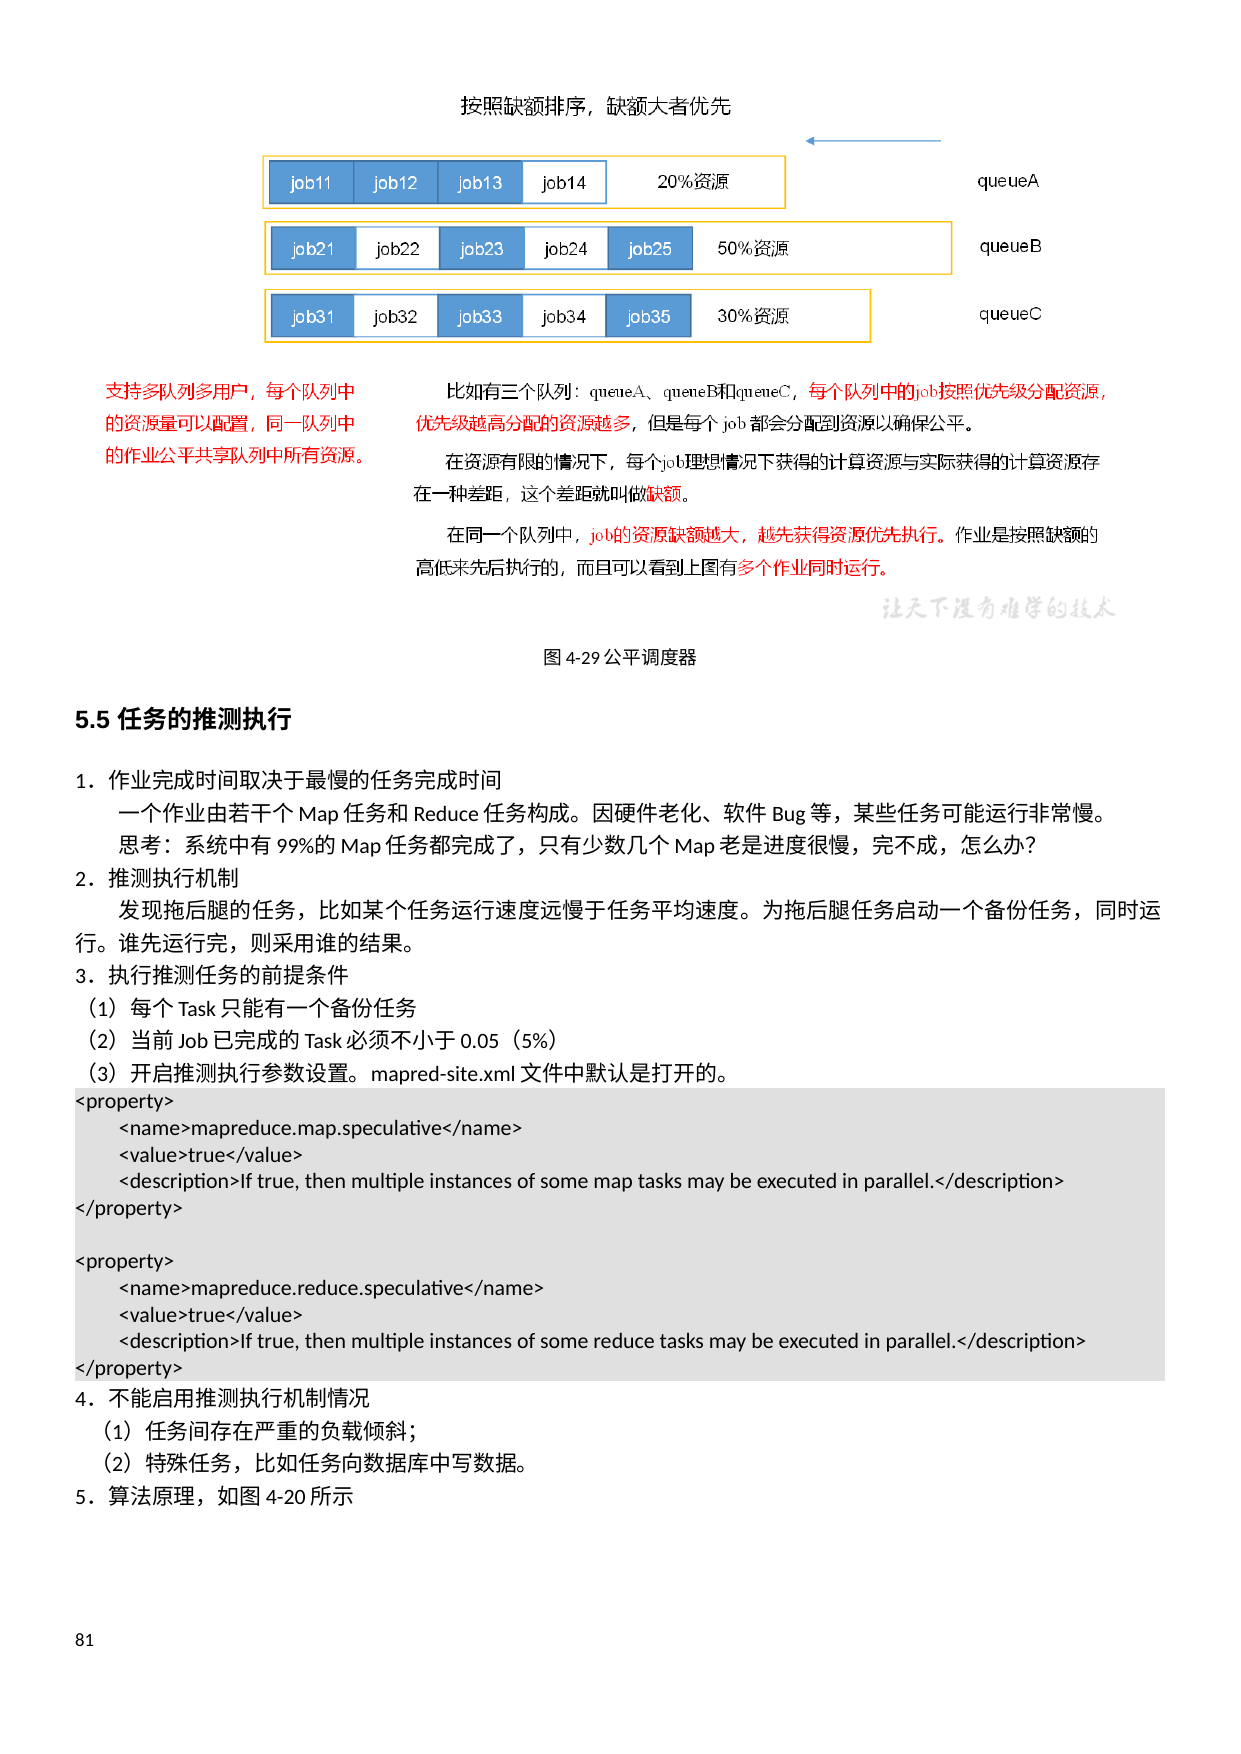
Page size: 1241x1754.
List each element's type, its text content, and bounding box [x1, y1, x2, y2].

text （1）每个Task只能有一个备份任务 [75, 990, 1165, 1023]
text <property> [75, 1248, 1165, 1274]
text 图4-29公平调度器 [75, 640, 1165, 673]
subtitle 5.5 任务的推测执行 [75, 685, 1165, 750]
text <description>If true, then multiple instances of some map tasks may be executed in parallel.</description> [75, 1168, 1165, 1194]
text 5．算法原理，如图4-20所示 [75, 1478, 1165, 1511]
text 3．执行推测任务的前提条件 [75, 958, 1165, 990]
picture [75, 87, 1150, 631]
text （1）任务间存在严重的负载倾斜； [75, 1413, 1165, 1446]
text （2）当前Job已完成的Task必须不小于0.05（5%） [75, 1023, 1165, 1055]
text （2）特殊任务，比如任务向数据库中写数据。 [75, 1446, 1165, 1478]
text </property> [75, 1354, 1165, 1381]
text （3）开启推测执行参数设置。mapred-site.xml文件中默认是打开的。 [75, 1055, 1165, 1088]
text 2．推测执行机制 [75, 860, 1165, 893]
text 一个作业由若干个Map任务和Reduce任务构成。因硬件老化、软件Bug等，某些任务可能运行非常慢。 [75, 795, 1165, 828]
text <value>true</value> [75, 1141, 1165, 1168]
text <description>If true, then multiple instances of some reduce tasks may be executed in parallel.</description> [75, 1328, 1165, 1354]
text <name>mapreduce.map.speculative</name> [75, 1114, 1165, 1141]
text </property> [75, 1194, 1165, 1221]
text <name>mapreduce.reduce.speculative</name> [75, 1274, 1165, 1301]
text <property> [75, 1088, 1165, 1114]
text <value>true</value> [75, 1301, 1165, 1328]
text 发现拖后腿的任务，比如某个任务运行速度远慢于任务平均速度。为拖后腿任务启动一个备份任务，同时运行。谁先运行完，则采用谁的结果。 [75, 893, 1165, 958]
text 1．作业完成时间取决于最慢的任务完成时间 [75, 763, 1165, 795]
text 4．不能启用推测执行机制情况 [75, 1381, 1165, 1413]
text 思考：系统中有99%的Map任务都完成了，只有少数几个Map老是进度很慢，完不成，怎么办？ [75, 828, 1165, 860]
